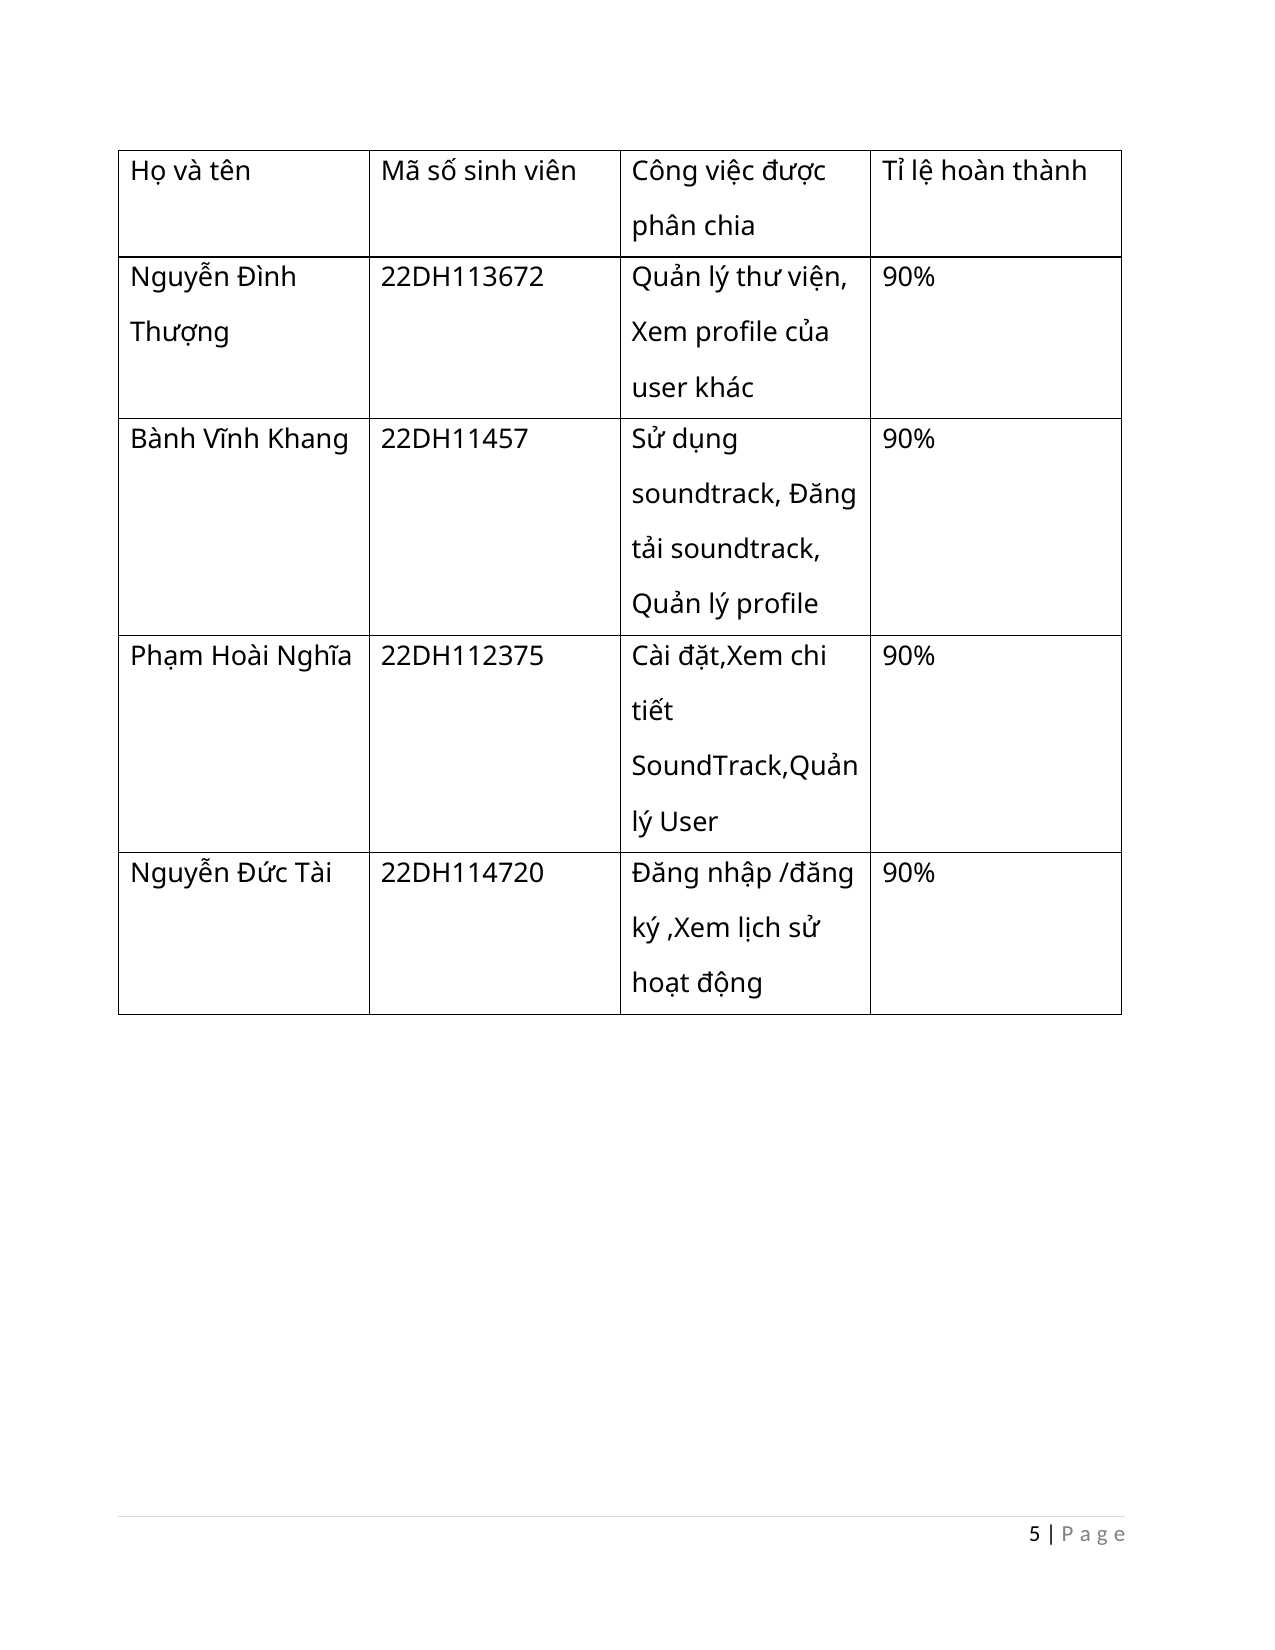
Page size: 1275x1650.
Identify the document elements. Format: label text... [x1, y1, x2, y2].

table_cell Cài đặt,Xem chi tiết SoundTrack,Quản lý User [621, 636, 870, 852]
table_header Tỉ lệ hoàn thành [871, 151, 1121, 256]
table_header Họ và tên [119, 151, 369, 256]
table_cell 90% [871, 258, 1121, 418]
table_cell 22DH11457 [370, 419, 620, 635]
table_cell Sử dụng soundtrack, Đăng tải soundtrack, Quản lý profile [621, 419, 870, 635]
table_cell 22DH113672 [370, 258, 620, 418]
table_cell 90% [871, 419, 1121, 635]
table_cell Nguyễn Đình Thượng [119, 258, 369, 418]
table_cell 22DH112375 [370, 636, 620, 852]
table_cell Nguyễn Đức Tài [119, 853, 369, 1014]
table_header Mã số sinh viên [370, 151, 620, 256]
table_cell 90% [871, 853, 1121, 1014]
table_cell Bành Vĩnh Khang [119, 419, 369, 635]
table_cell 90% [871, 636, 1121, 852]
table_cell Đăng nhập /đăng ký ,Xem lịch sử hoạt động [621, 853, 870, 1014]
table_header Công việc được phân chia [621, 151, 870, 256]
table_cell 22DH114720 [370, 853, 620, 1014]
table_cell Phạm Hoài Nghĩa [119, 636, 369, 852]
table_cell Quản lý thư viện, Xem profile của user khác [621, 258, 870, 418]
